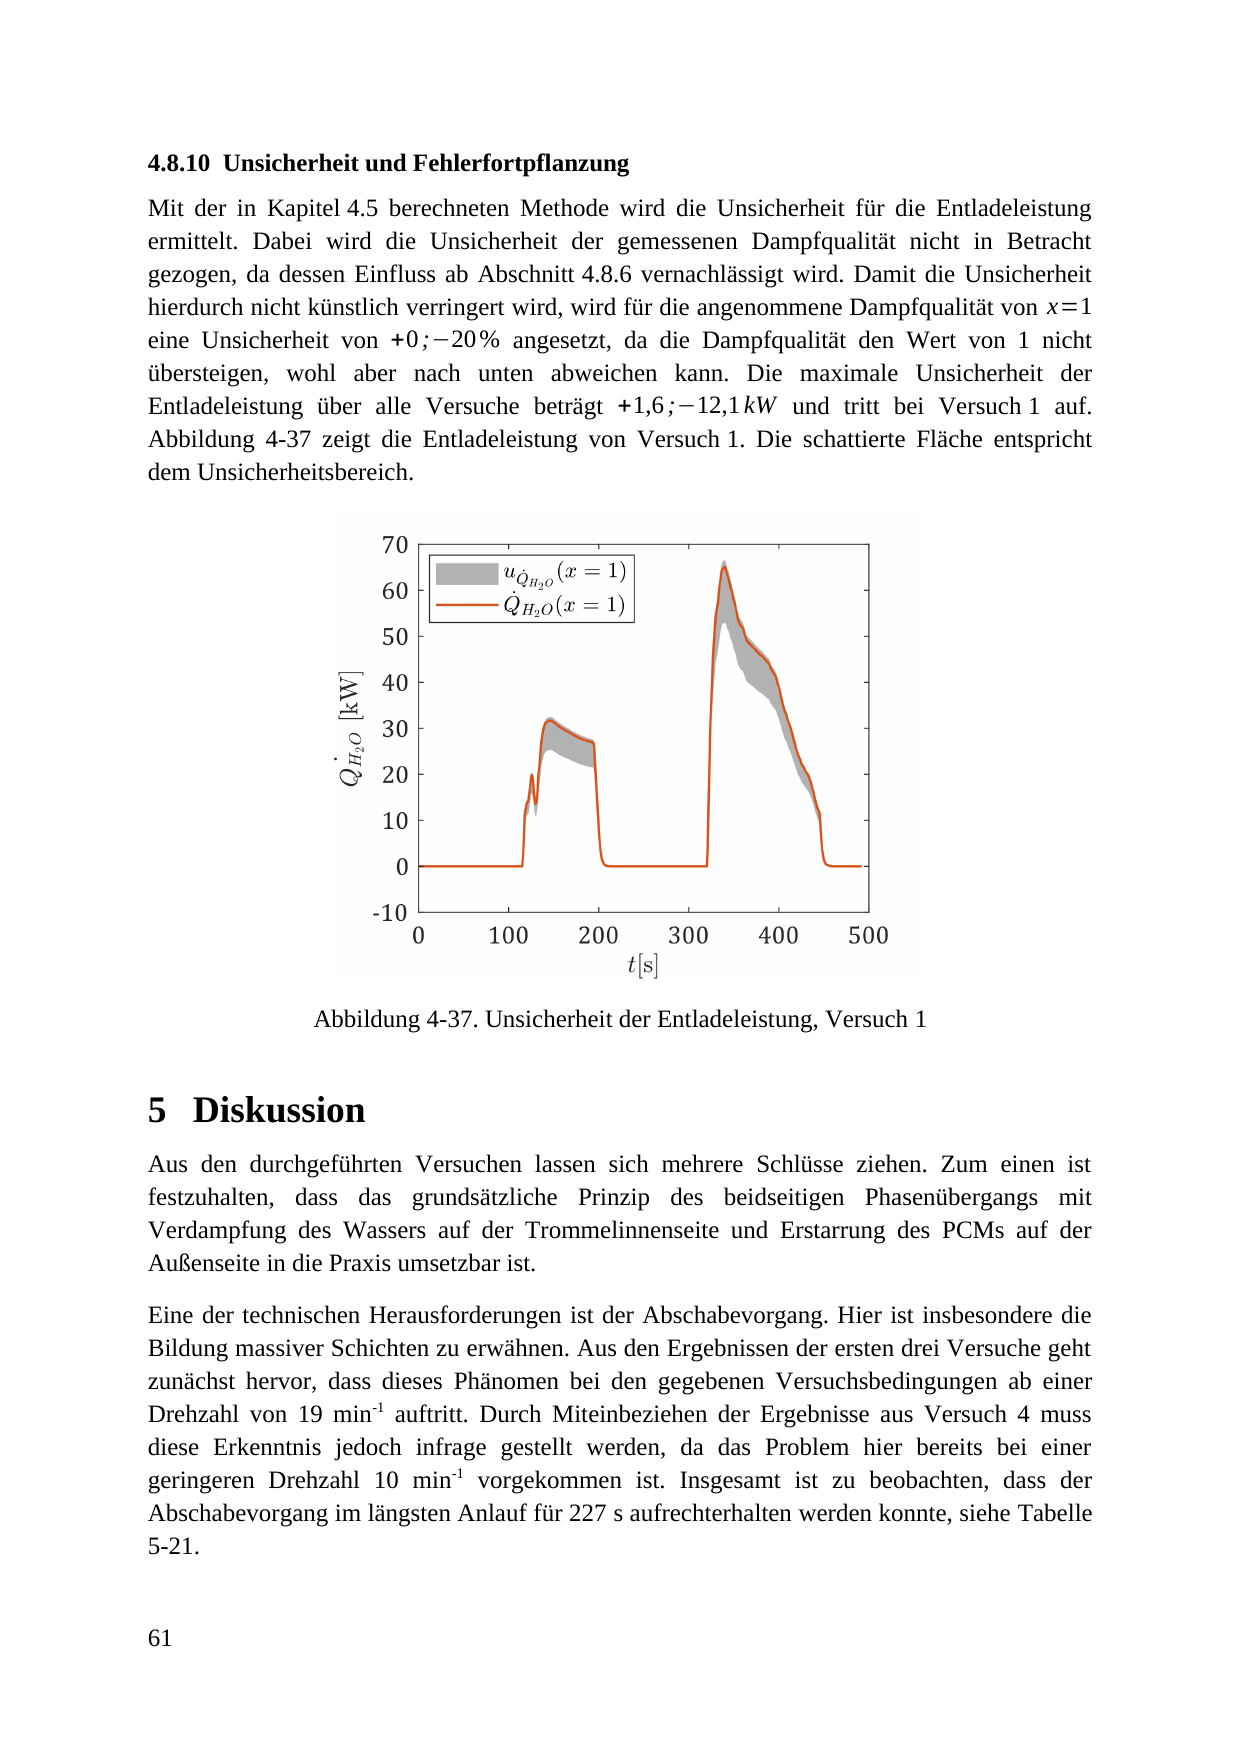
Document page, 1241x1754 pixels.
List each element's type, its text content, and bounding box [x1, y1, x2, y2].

picture [334, 509, 925, 981]
subtitle Diskussion [148, 1087, 1093, 1130]
subtitle Unsicherheit und Fehlerfortpflanzung [148, 148, 1093, 176]
text Aus den durchgeführten Versuchen lassen sich mehrere Schlüsse ziehen. Zum einen ist festzuhalten, dass das grundsätzliche Prinzip des beidseitigen Phasenübergangs mit Verdampfung des Wassers auf der Trommelinnenseite und Erstarrung des PCMs auf der Außenseite in die Praxis umsetzbar ist. [148, 1149, 1093, 1277]
